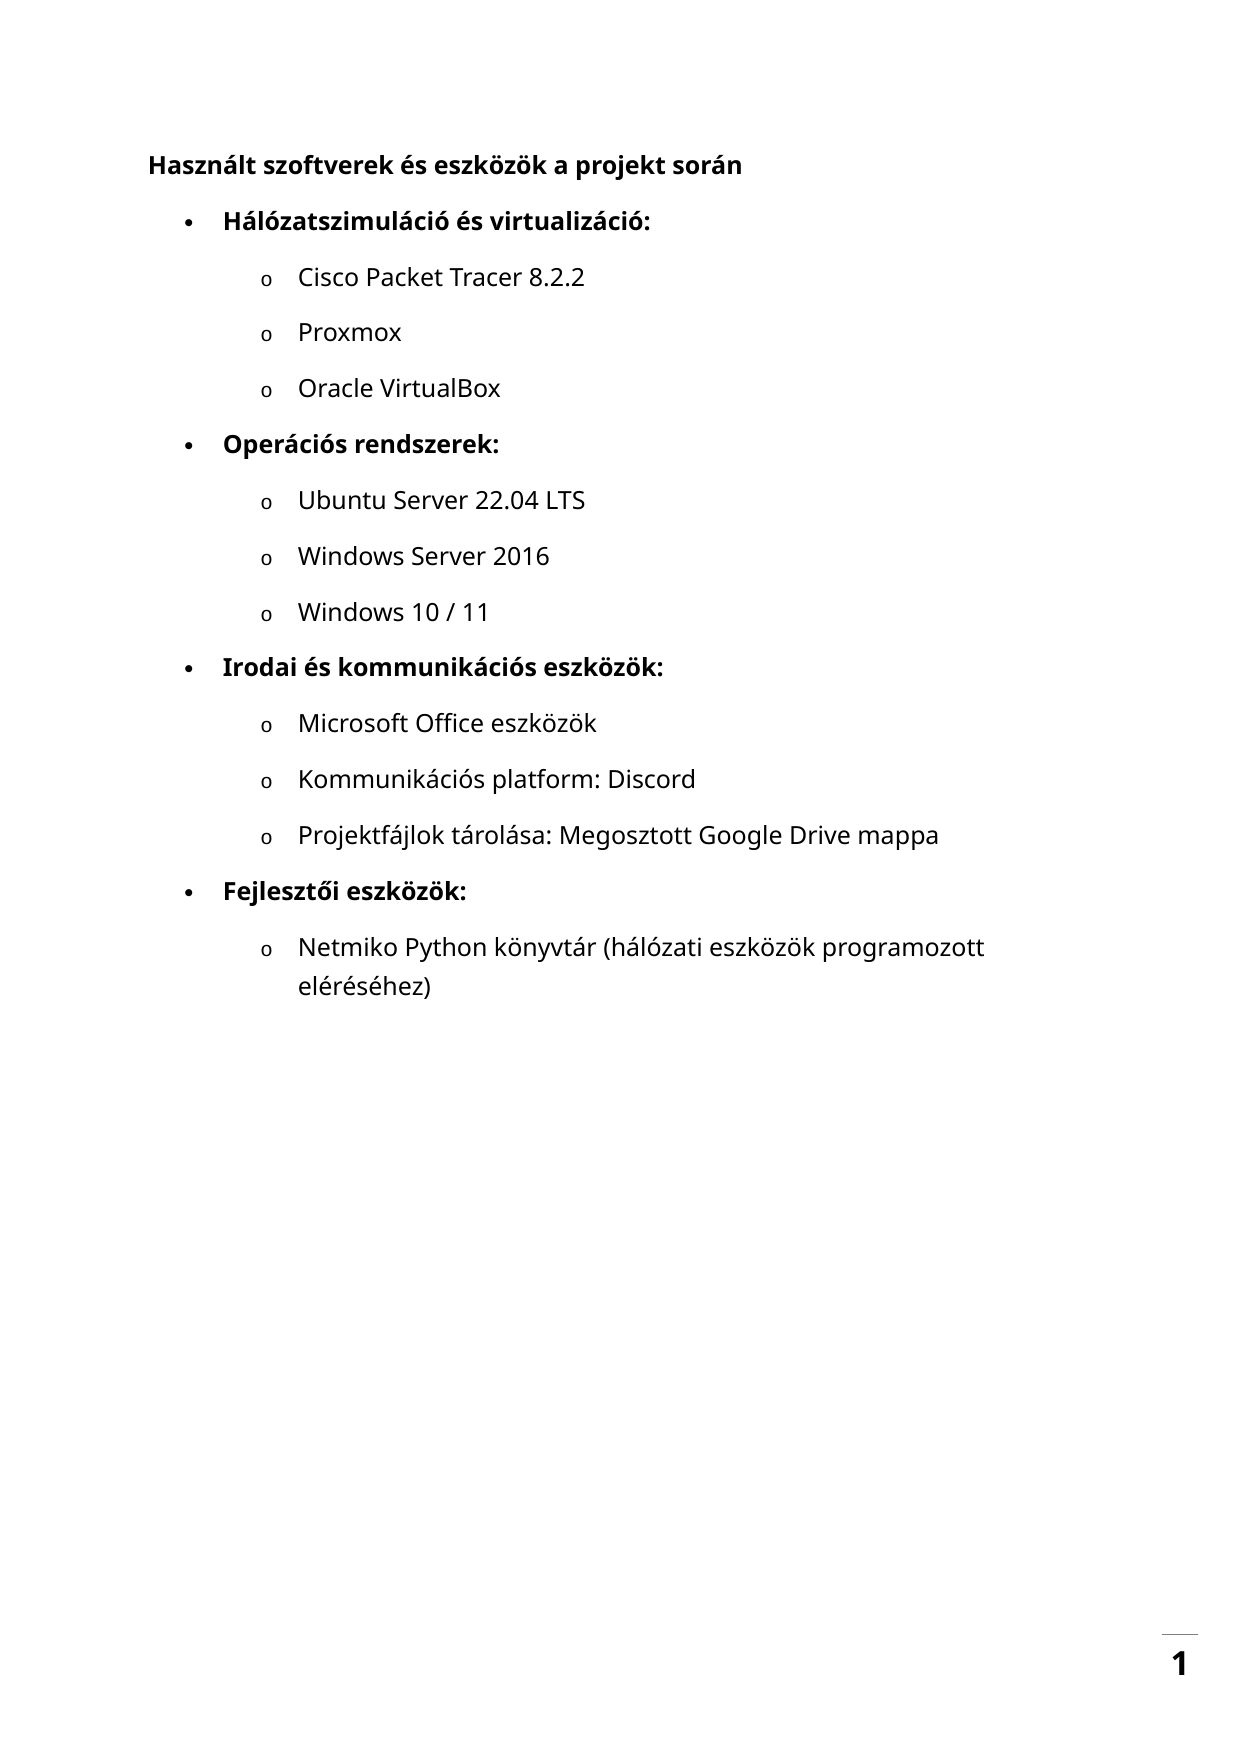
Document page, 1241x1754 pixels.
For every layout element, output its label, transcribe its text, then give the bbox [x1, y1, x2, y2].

list Hálózatszimuláció és virtualizáció: [185, 203, 1093, 237]
list Windows Server 2016 [260, 538, 1093, 572]
text Használt szoftverek és eszközök a projekt során [148, 148, 1093, 182]
list Fejlesztői eszközök: [185, 873, 1093, 907]
list Netmiko Python könyvtár (hálózati eszközök programozott eléréséhez) [260, 929, 1093, 1002]
list Irodai és kommunikációs eszközök: [185, 650, 1093, 684]
list Windows 10 / 11 [260, 594, 1093, 628]
list Cisco Packet Tracer 8.2.2 [260, 259, 1093, 293]
list Microsoft Office eszközök [260, 706, 1093, 740]
list Operációs rendszerek: [185, 427, 1093, 461]
list Projektfájlok tárolása: Megosztott Google Drive mappa [260, 818, 1093, 852]
list Oracle VirtualBox [260, 371, 1093, 405]
list Ubuntu Server 22.04 LTS [260, 483, 1093, 517]
list Kommunikációs platform: Discord [260, 762, 1093, 796]
list Proxmox [260, 315, 1093, 349]
